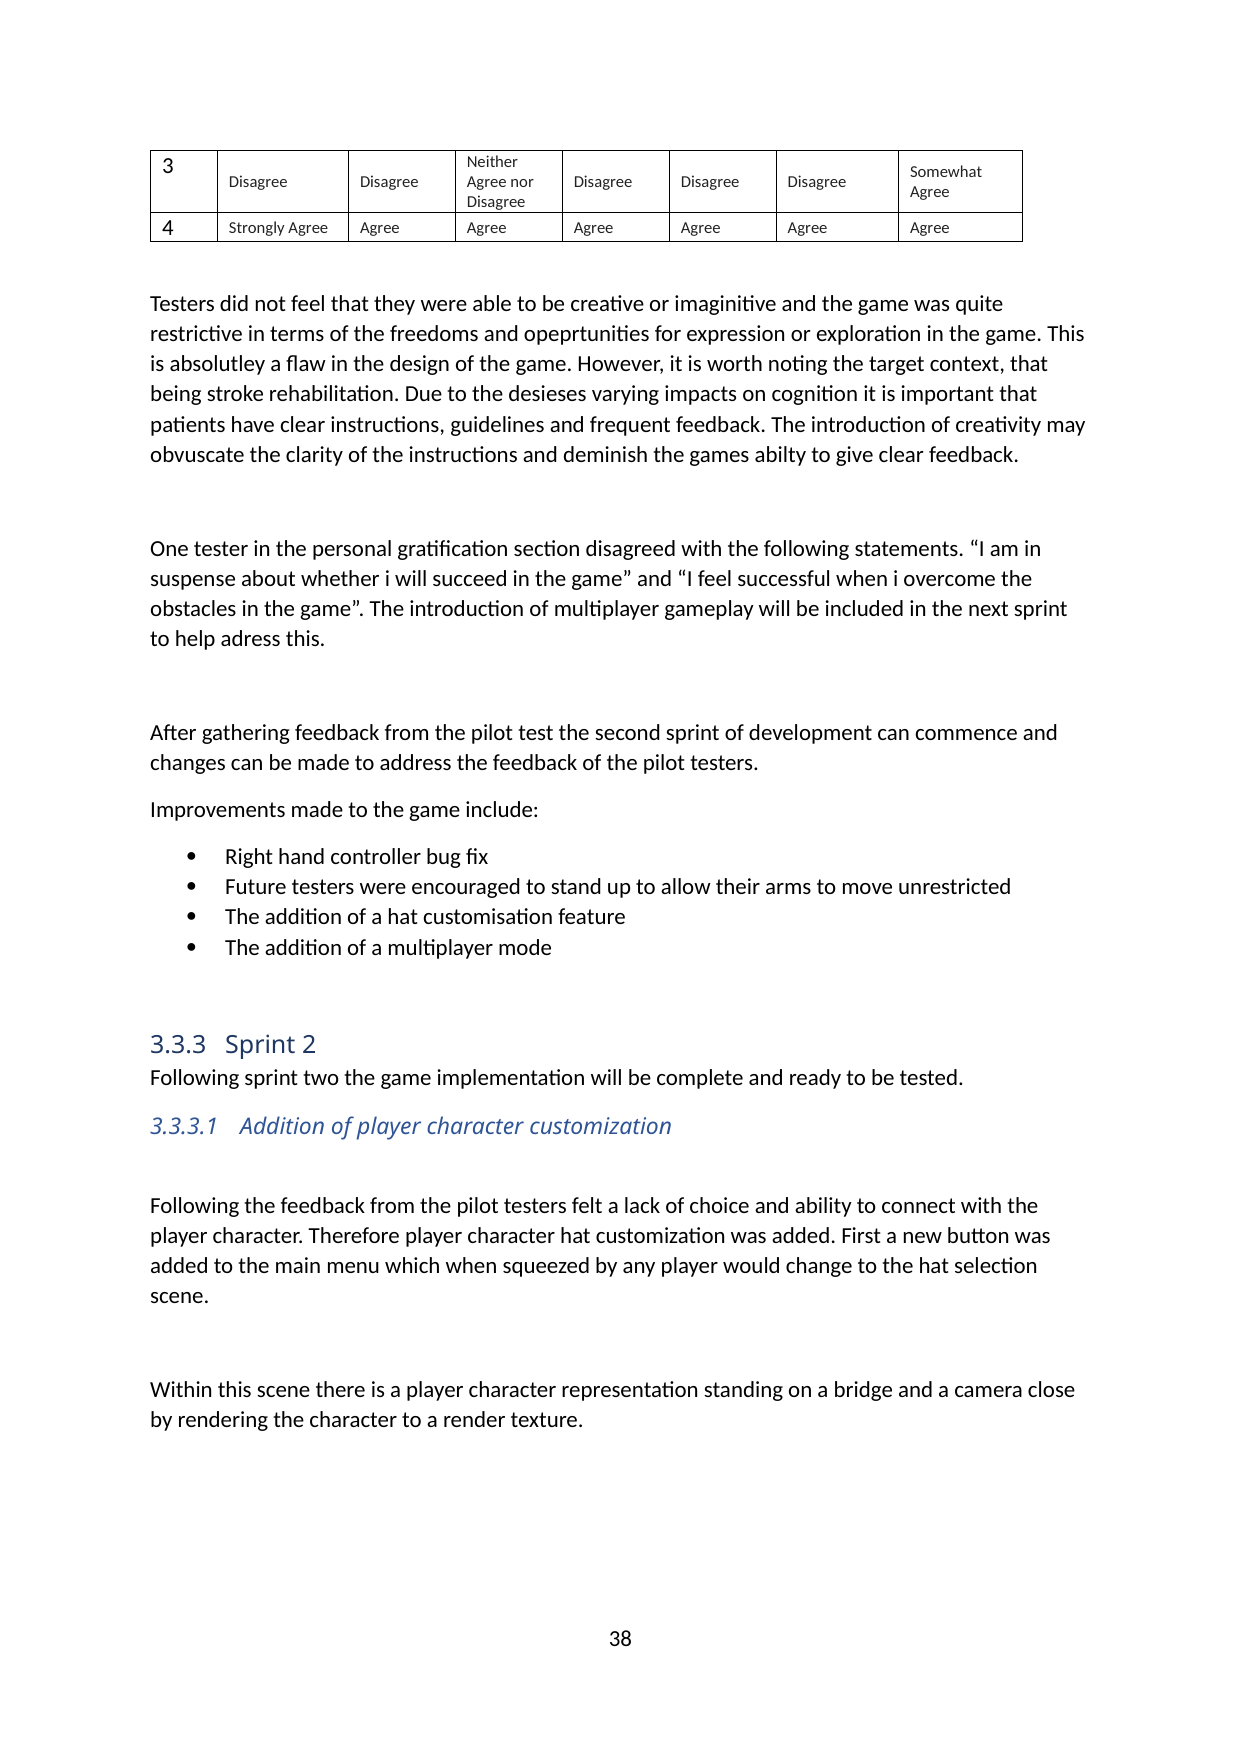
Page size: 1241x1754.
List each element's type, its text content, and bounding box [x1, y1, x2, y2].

list Right hand controller bug fix [187, 842, 1090, 870]
table_cell Disagree [670, 151, 776, 212]
text One tester in the personal gratification section disagreed with the following statements. “I am in suspense about whether i will succeed in the game” and “I feel successful when i overcome the obstacles in the game”. The introduction of multiplayer gameplay will be included in the next sprint to help adress this. [150, 534, 1090, 652]
text Following sprint two the game implementation will be complete and ready to be tested. [150, 1063, 1090, 1091]
table_cell Disagree [218, 151, 348, 212]
table_cell 3 [151, 151, 217, 212]
table_cell Neither Agree nor Disagree [456, 151, 562, 212]
subtitle Sprint 2 [150, 1026, 1090, 1061]
table_cell Strongly Agree [218, 213, 348, 241]
table_cell Agree [777, 213, 898, 241]
table_cell Agree [456, 213, 562, 241]
table_cell Agree [899, 213, 1022, 241]
table_cell Disagree [349, 151, 455, 212]
text Testers did not feel that they were able to be creative or imaginitive and the game was quite restrictive in terms of the freedoms and opeprtunities for expression or exploration in the game. This is absolutley a flaw in the design of the game. However, it is worth noting the target context, that being stroke rehabilitation. Due to the desieses varying impacts on cognition it is important that patients have clear instructions, guidelines and frequent feedback. The introduction of creativity may obvuscate the clarity of the instructions and deminish the games abilty to give clear feedback. [150, 289, 1090, 468]
text Within this scene there is a player character representation standing on a bridge and a camera close by rendering the character to a render texture. [150, 1375, 1090, 1433]
list The addition of a hat customisation feature [187, 902, 1090, 931]
table_cell Agree [563, 213, 669, 241]
list The addition of a multiplayer mode [187, 933, 1090, 961]
table_cell Disagree [777, 151, 898, 212]
table_cell Agree [349, 213, 455, 241]
list Future testers were encouraged to stand up to allow their arms to move unrestricted [187, 872, 1090, 900]
text Following the feedback from the pilot testers felt a lack of choice and ability to connect with the player character. Therefore player character hat customization was added. First a new button was added to the main menu which when squeezed by any player would change to the hat selection scene. [150, 1191, 1090, 1309]
table_cell Somewhat Agree [899, 151, 1022, 212]
table_cell 4 [151, 213, 217, 241]
table_cell Disagree [563, 151, 669, 212]
text Improvements made to the game include: [150, 795, 1090, 823]
text After gathering feedback from the pilot test the second sprint of development can commence and changes can be made to address the feedback of the pilot testers. [150, 718, 1090, 776]
table_cell Agree [670, 213, 776, 241]
subtitle Addition of player character customization [150, 1110, 1090, 1141]
